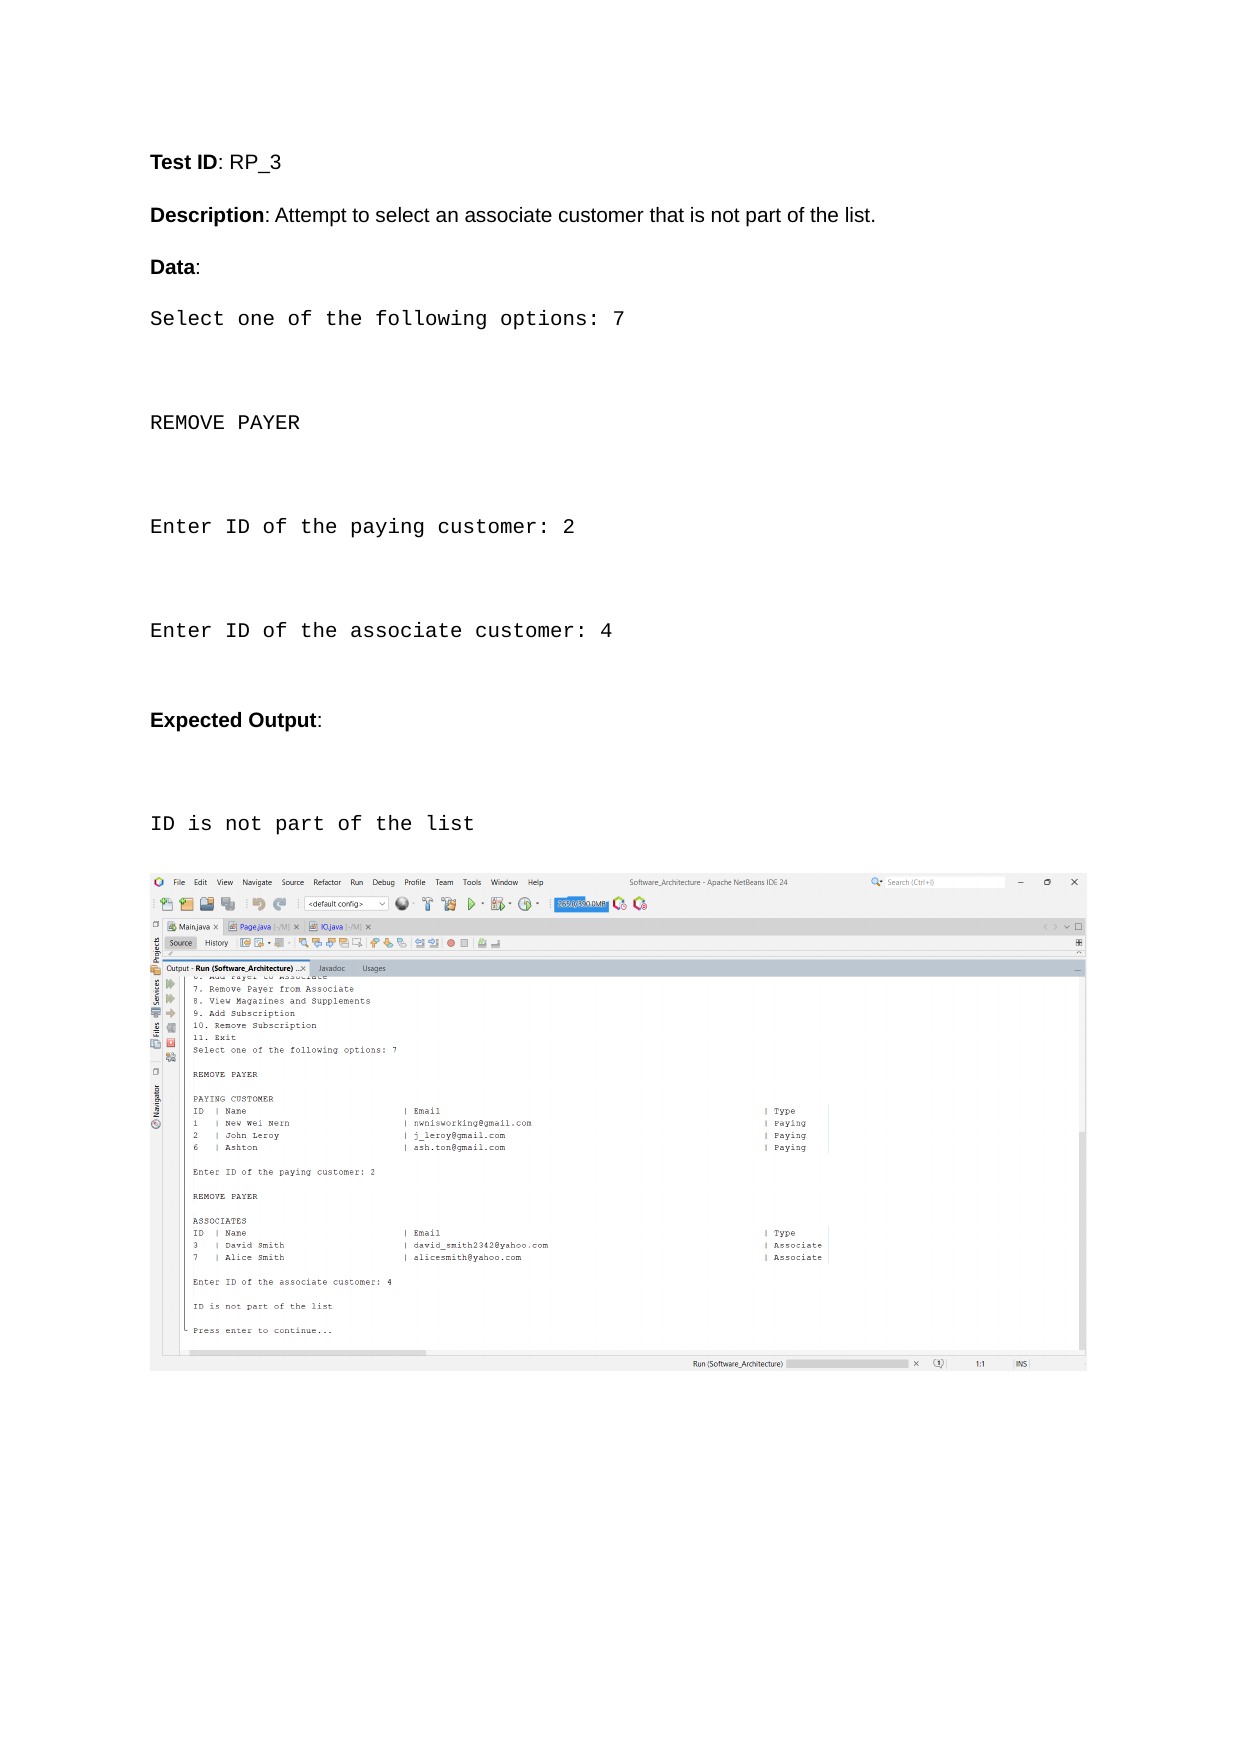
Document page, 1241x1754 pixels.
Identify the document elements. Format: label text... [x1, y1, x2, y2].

text Test ID: RP_3 [150, 150, 1028, 174]
text Data: [150, 255, 1028, 279]
text Description: Attempt to select an associate customer that is not part of the list. [150, 203, 1028, 227]
picture [149, 873, 1088, 1371]
text Enter ID of the associate customer: 4 [150, 620, 1028, 644]
text ID is not part of the list [150, 813, 1028, 836]
text Enter ID of the paying customer: 2 [150, 516, 1028, 540]
text REMOVE PAYER [150, 412, 1028, 436]
text Expected Output: [150, 672, 1028, 732]
text Select one of the following options: 7 [150, 308, 1028, 331]
